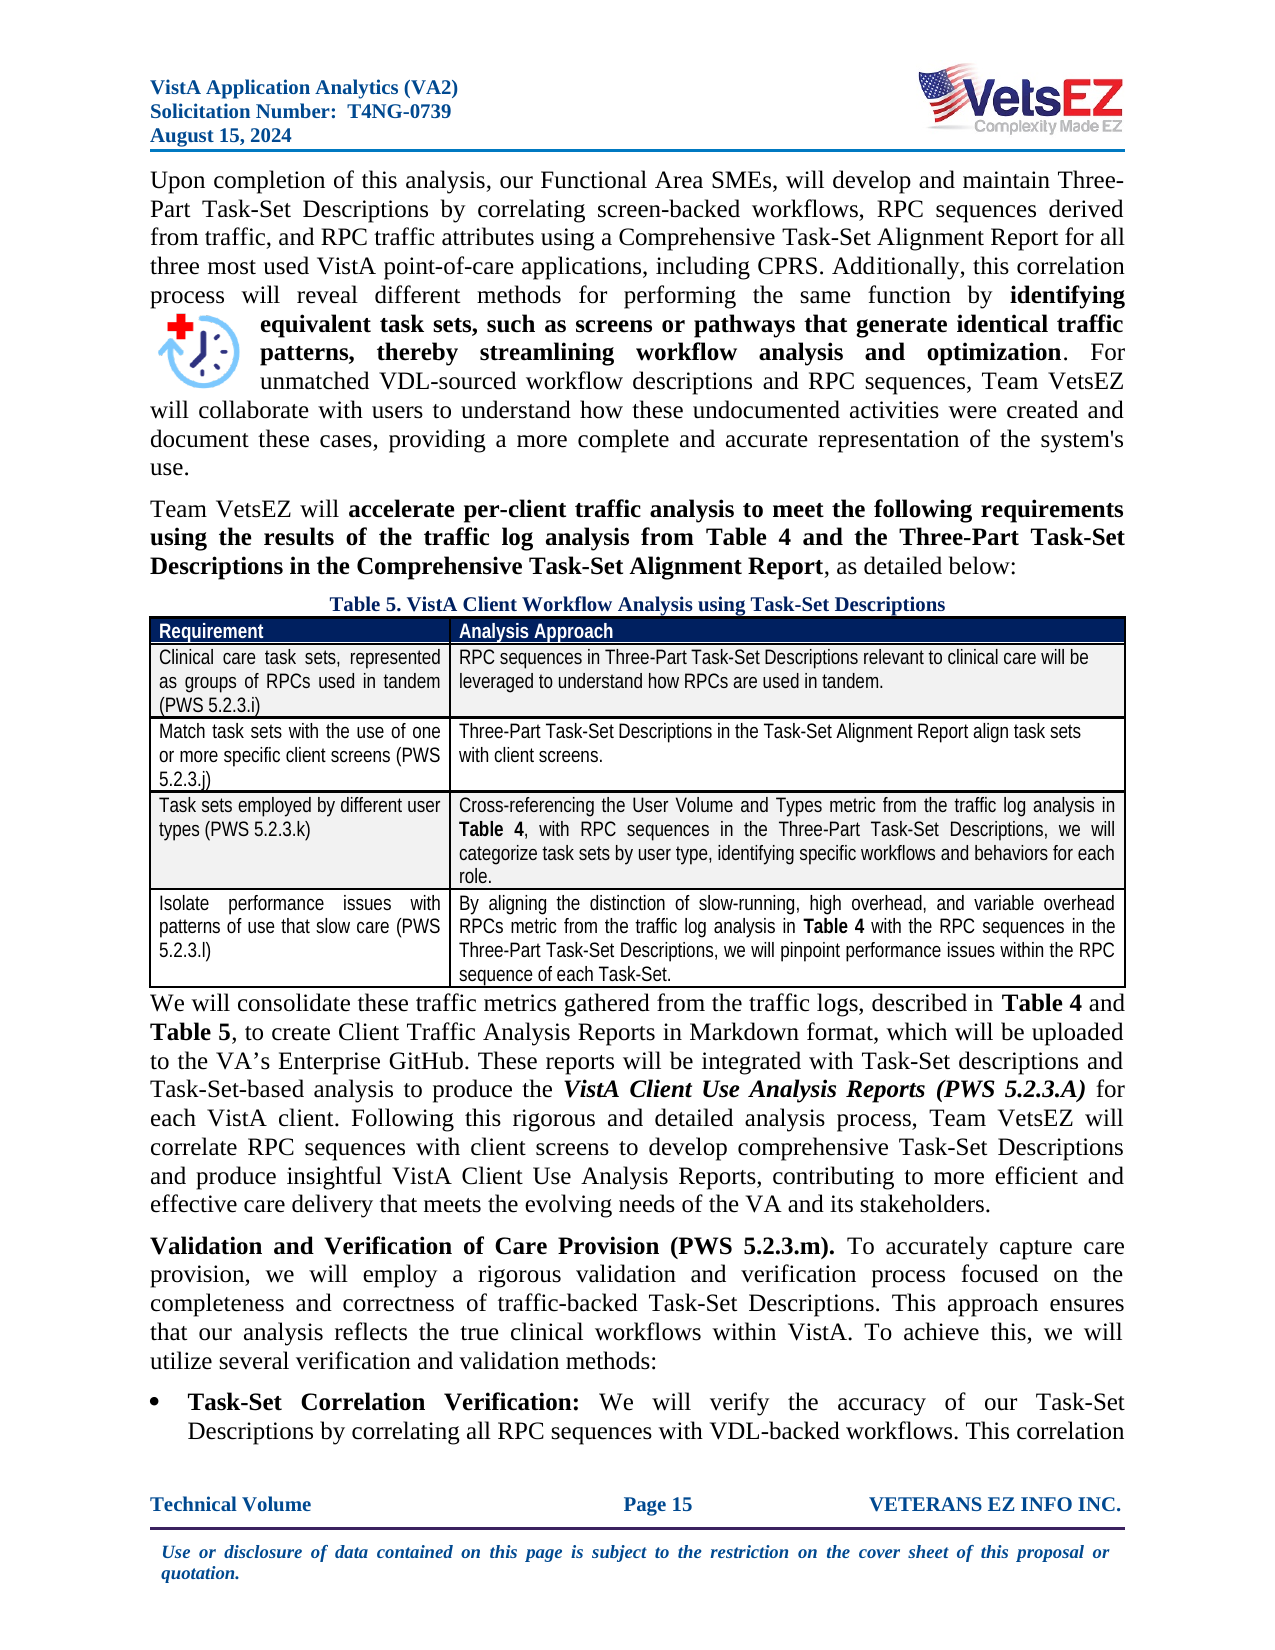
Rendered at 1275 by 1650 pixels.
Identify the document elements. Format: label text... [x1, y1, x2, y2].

table_cell Task sets employed by different user types (PWS 5.2.3.k) [151, 793, 449, 888]
text Team VetsEZ will accelerate per-client traffic analysis to meet the following requirements using the results of the traffic log analysis from Table 4 and the Three-Part Task-Set Descriptions in the Comprehensive Task-Set Alignment Report, as detailed below: [150, 494, 1125, 580]
table_cell Clinical care task sets, represented as groups of RPCs used in tandem (PWS 5.2.3.i) [151, 645, 449, 716]
text Table 5. VistA Client Workflow Analysis using Task-Set Descriptions [150, 592, 1125, 616]
table_cell Cross-referencing the User Volume and Types metric from the traffic log analysis in Table 4, with RPC sequences in the Three-Part Task-Set Descriptions, we will categorize task sets by user type, identifying specific workflows and behaviors for each role. [451, 793, 1124, 888]
table_cell By aligning the distinction of slow-running, high overhead, and variable overhead RPCs metric from the traffic log analysis in Table 4 with the RPC sequences in the Three-Part Task-Set Descriptions, we will pinpoint performance issues within the RPC sequence of each Task-Set. [451, 890, 1124, 986]
list Validation and Verification of Care Provision (PWS 5.2.3.m). To accurately capture care provision, we will employ a rigorous validation and verification process focused on the completeness and correctness of traffic-backed Task-Set Descriptions. This approach ensures that our analysis reflects the true clinical workflows within VistA. To achieve this, we will utilize several verification and validation methods: [150, 1231, 1125, 1374]
table_cell Isolate performance issues with patterns of use that slow care (PWS 5.2.3.l) [151, 890, 449, 986]
table_header Analysis Approach [451, 619, 1124, 642]
table_cell Three-Part Task-Set Descriptions in the Task-Set Alignment Report align task sets with client screens. [451, 719, 1124, 790]
table_cell Match task sets with the use of one or more specific client screens (PWS 5.2.3.j) [151, 719, 449, 790]
table_cell RPC sequences in Three-Part Task-Set Descriptions relevant to clinical care will be leveraged to understand how RPCs are used in tandem. [451, 645, 1124, 716]
text We will consolidate these traffic metrics gathered from the traffic logs, described in Table 4 and Table 5, to create Client Traffic Analysis Reports in Markdown format, which will be uploaded to the VA’s Enterprise GitHub. These reports will be integrated with Task-Set descriptions and Task-Set-based analysis to produce the VistA Client Use Analysis Reports (PWS 5.2.3.A) for each VistA client. Following this rigorous and detailed analysis process, Team VetsEZ will correlate RPC sequences with client screens to develop comprehensive Task-Set Descriptions and produce insightful VistA Client Use Analysis Reports, contributing to more efficient and effective care delivery that meets the evolving needs of the VA and its stakeholders. [150, 988, 1125, 1218]
picture [915, 60, 1125, 138]
text Upon completion of this analysis, our Functional Area SMEs, will develop and maintain Three-Part Task-Set Descriptions by correlating screen-backed workflows, RPC sequences derived from traffic, and RPC traffic attributes using a Comprehensive Task-Set Alignment Report for all three most used VistA point-of-care applications, including CPRS. Additionally, this correlation process will reveal different methods for performing the same function by identifying equivalent task sets, such as screens or pathways that generate identical traffic patterns, thereby streamlining workflow analysis and optimization. For unmatched VDL-sourced workflow descriptions and RPC sequences, Team VetsEZ will collaborate with users to understand how these undocumented activities were created and document these cases, providing a more complete and accurate representation of the system's use. [150, 165, 1125, 481]
picture [156, 312, 242, 390]
table_header Requirement [151, 619, 449, 642]
